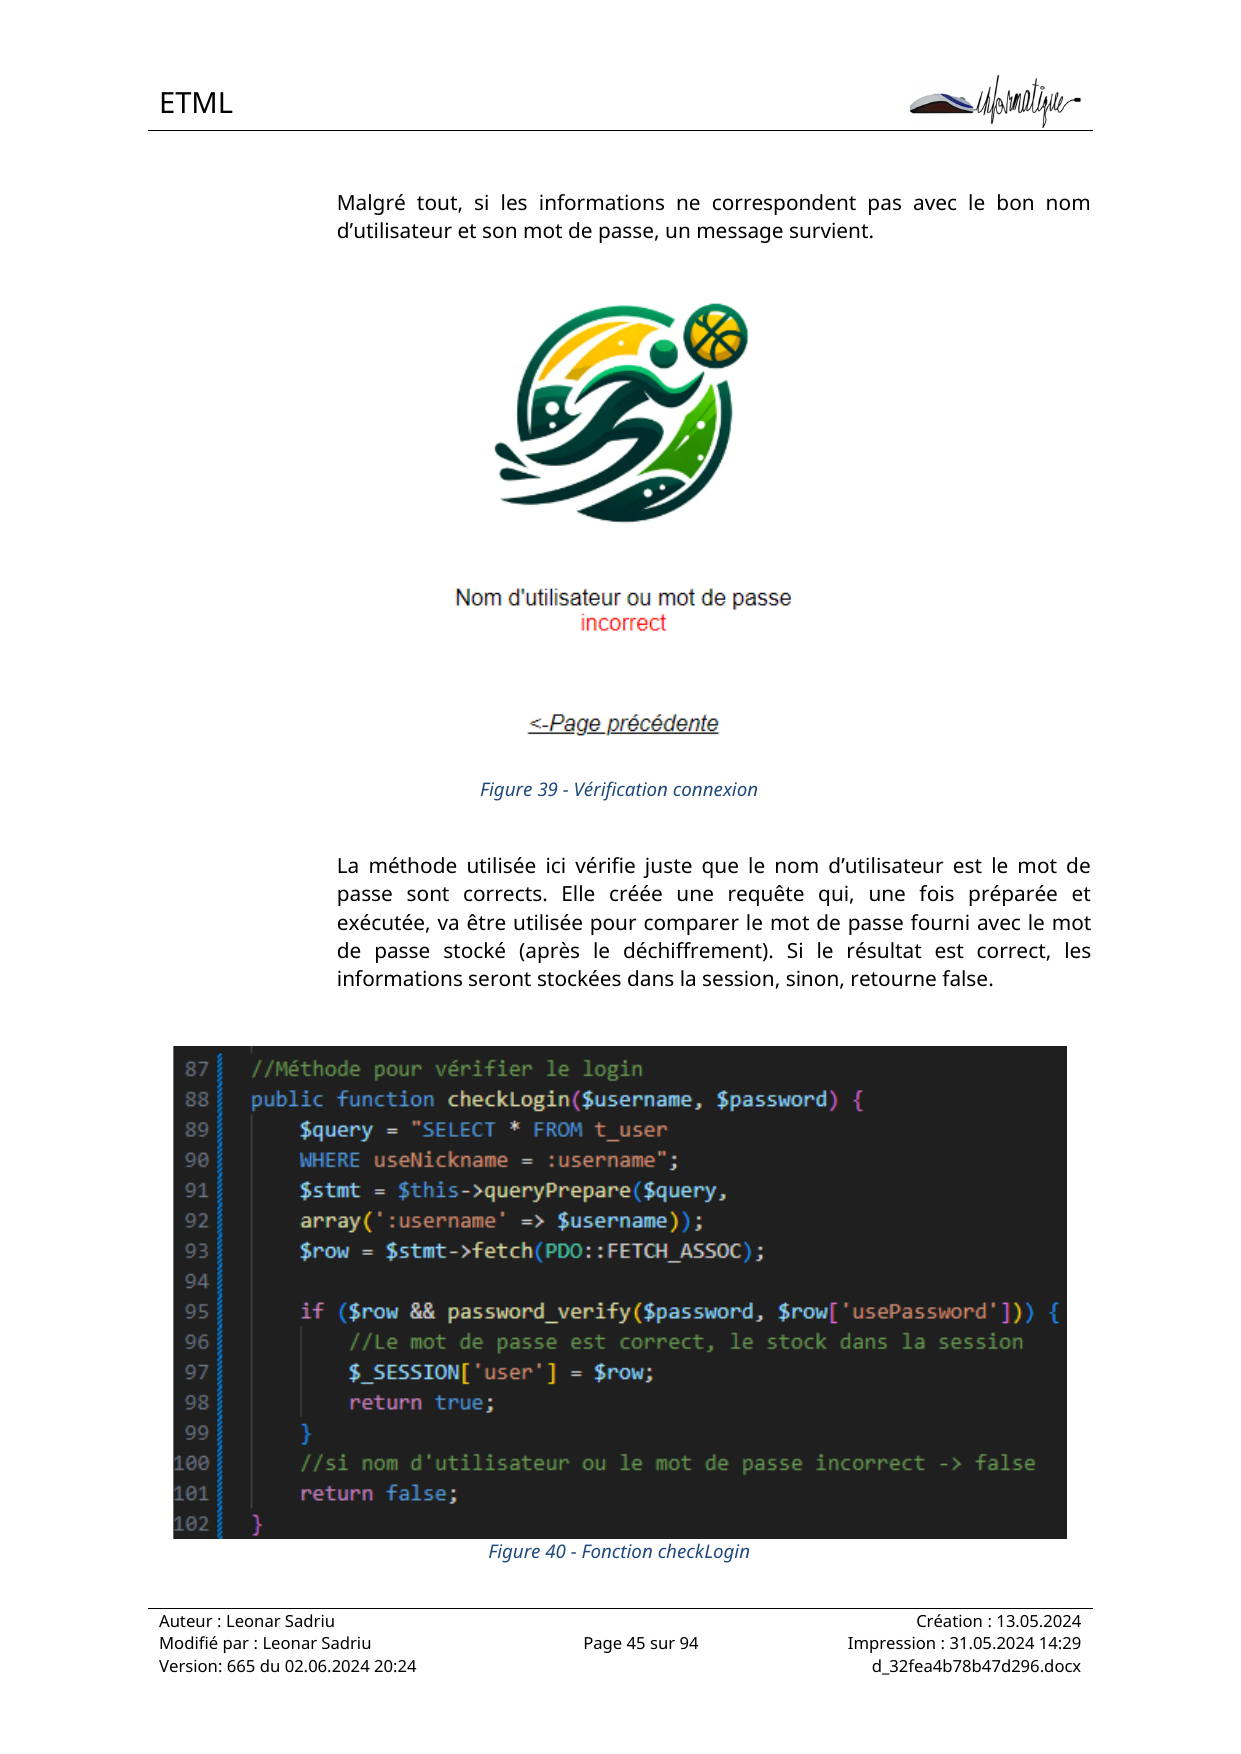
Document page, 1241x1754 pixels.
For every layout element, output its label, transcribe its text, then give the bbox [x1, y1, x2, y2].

text Malgré tout, si les informations ne correspondent pas avec le bon nom d’utilisateur et son mot de passe, un message survient. [337, 188, 1092, 244]
picture [424, 297, 816, 776]
picture [173, 1046, 1067, 1539]
text Figure 39 - Vérification connexion [148, 776, 1092, 802]
text La méthode utilisée ici vérifie juste que le nom d’utilisateur est le mot de passe sont corrects. Elle créée une requête qui, une fois préparée et exécutée, va être utilisée pour comparer le mot de passe fourni avec le mot de passe stocké (après le déchiffrement). Si le résultat est correct, les informations seront stockées dans la session, sinon, retourne false. [337, 851, 1092, 993]
text Figure 40 - Fonction checkLogin [148, 1539, 1092, 1564]
picture [909, 75, 1082, 128]
